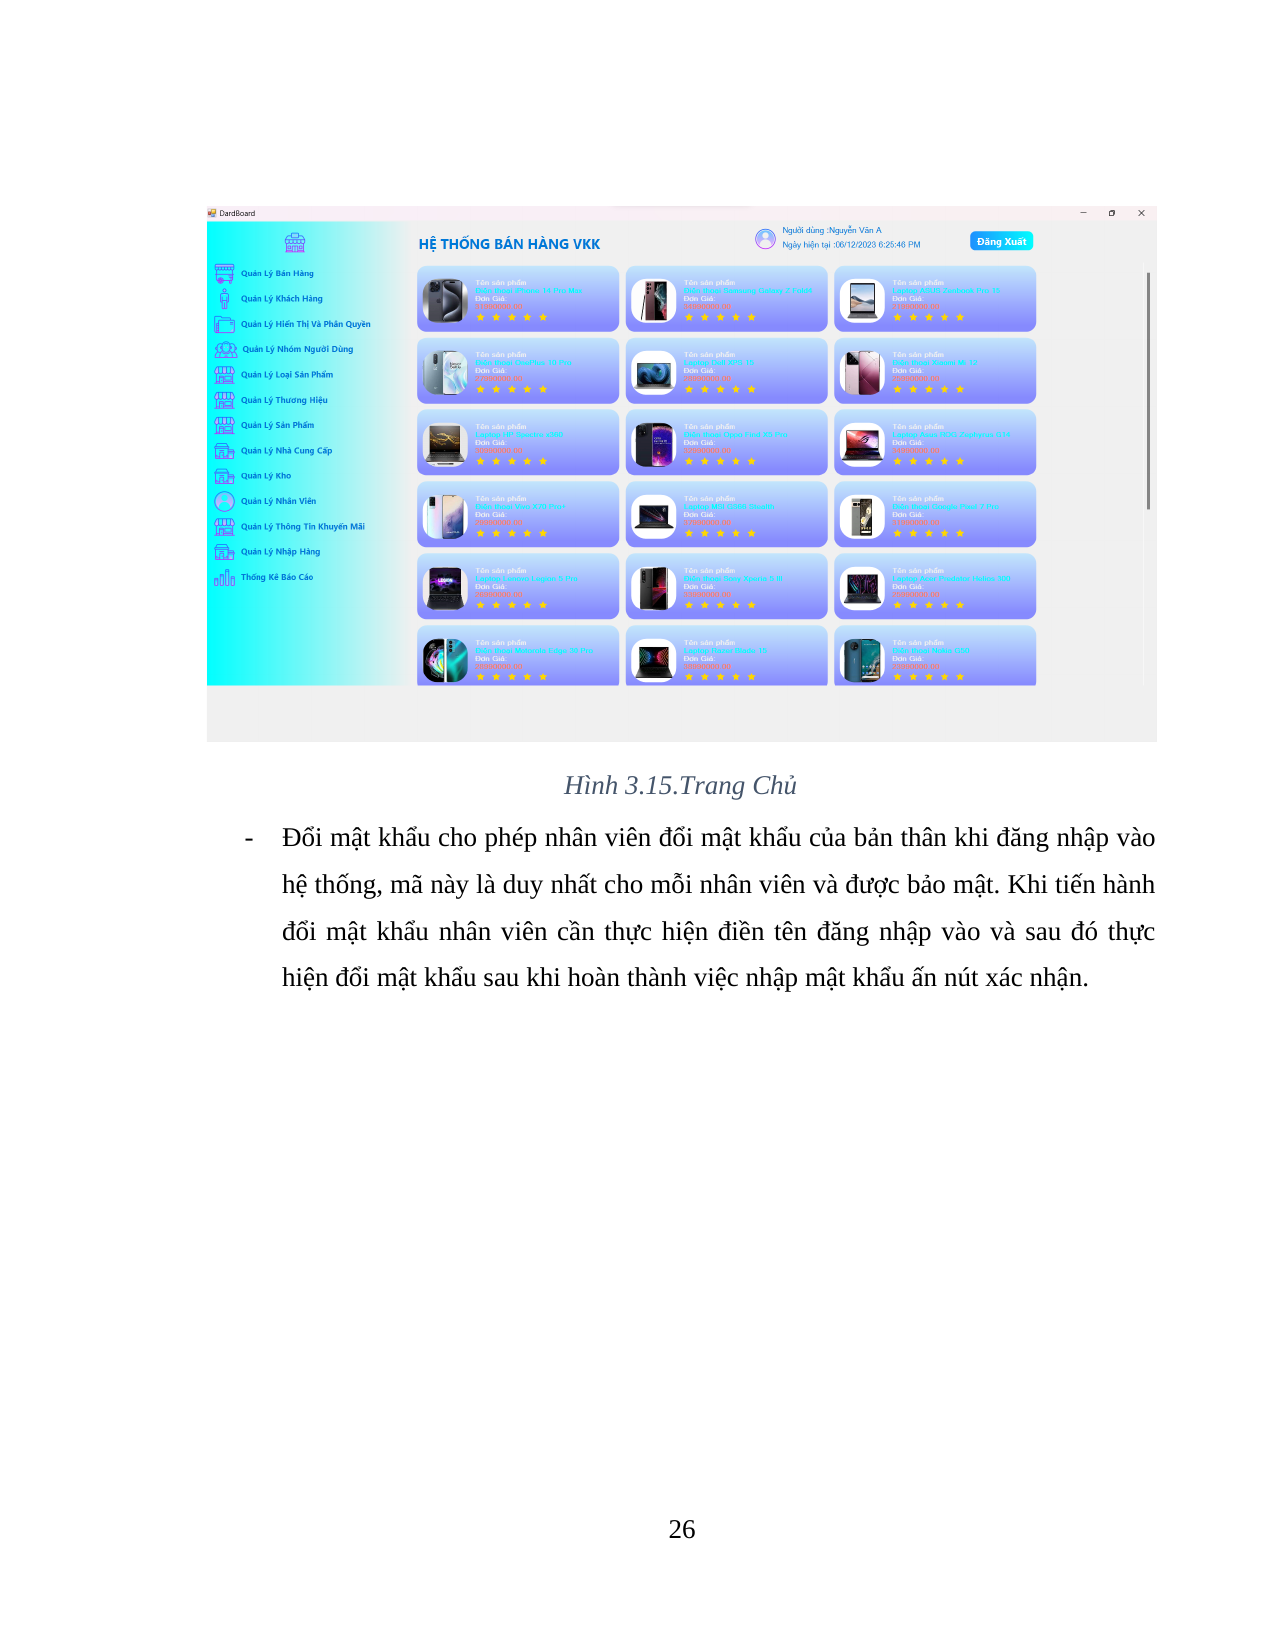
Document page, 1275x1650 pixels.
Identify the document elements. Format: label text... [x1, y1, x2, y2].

list Đổi mật khẩu cho phép nhân viên đổi mật khẩu của bản thân khi đăng nhập vào hệ thống, mã này là duy nhất cho mỗi nhân viên và được bảo mật. Khi tiến hành đổi mật khẩu nhân viên cần thực hiện điền tên đăng nhập vào và sau đó thực hiện đổi mật khẩu sau khi hoàn thành việc nhập mật khẩu ấn nút xác nhận. [244, 821, 1157, 992]
picture [206, 206, 1157, 742]
